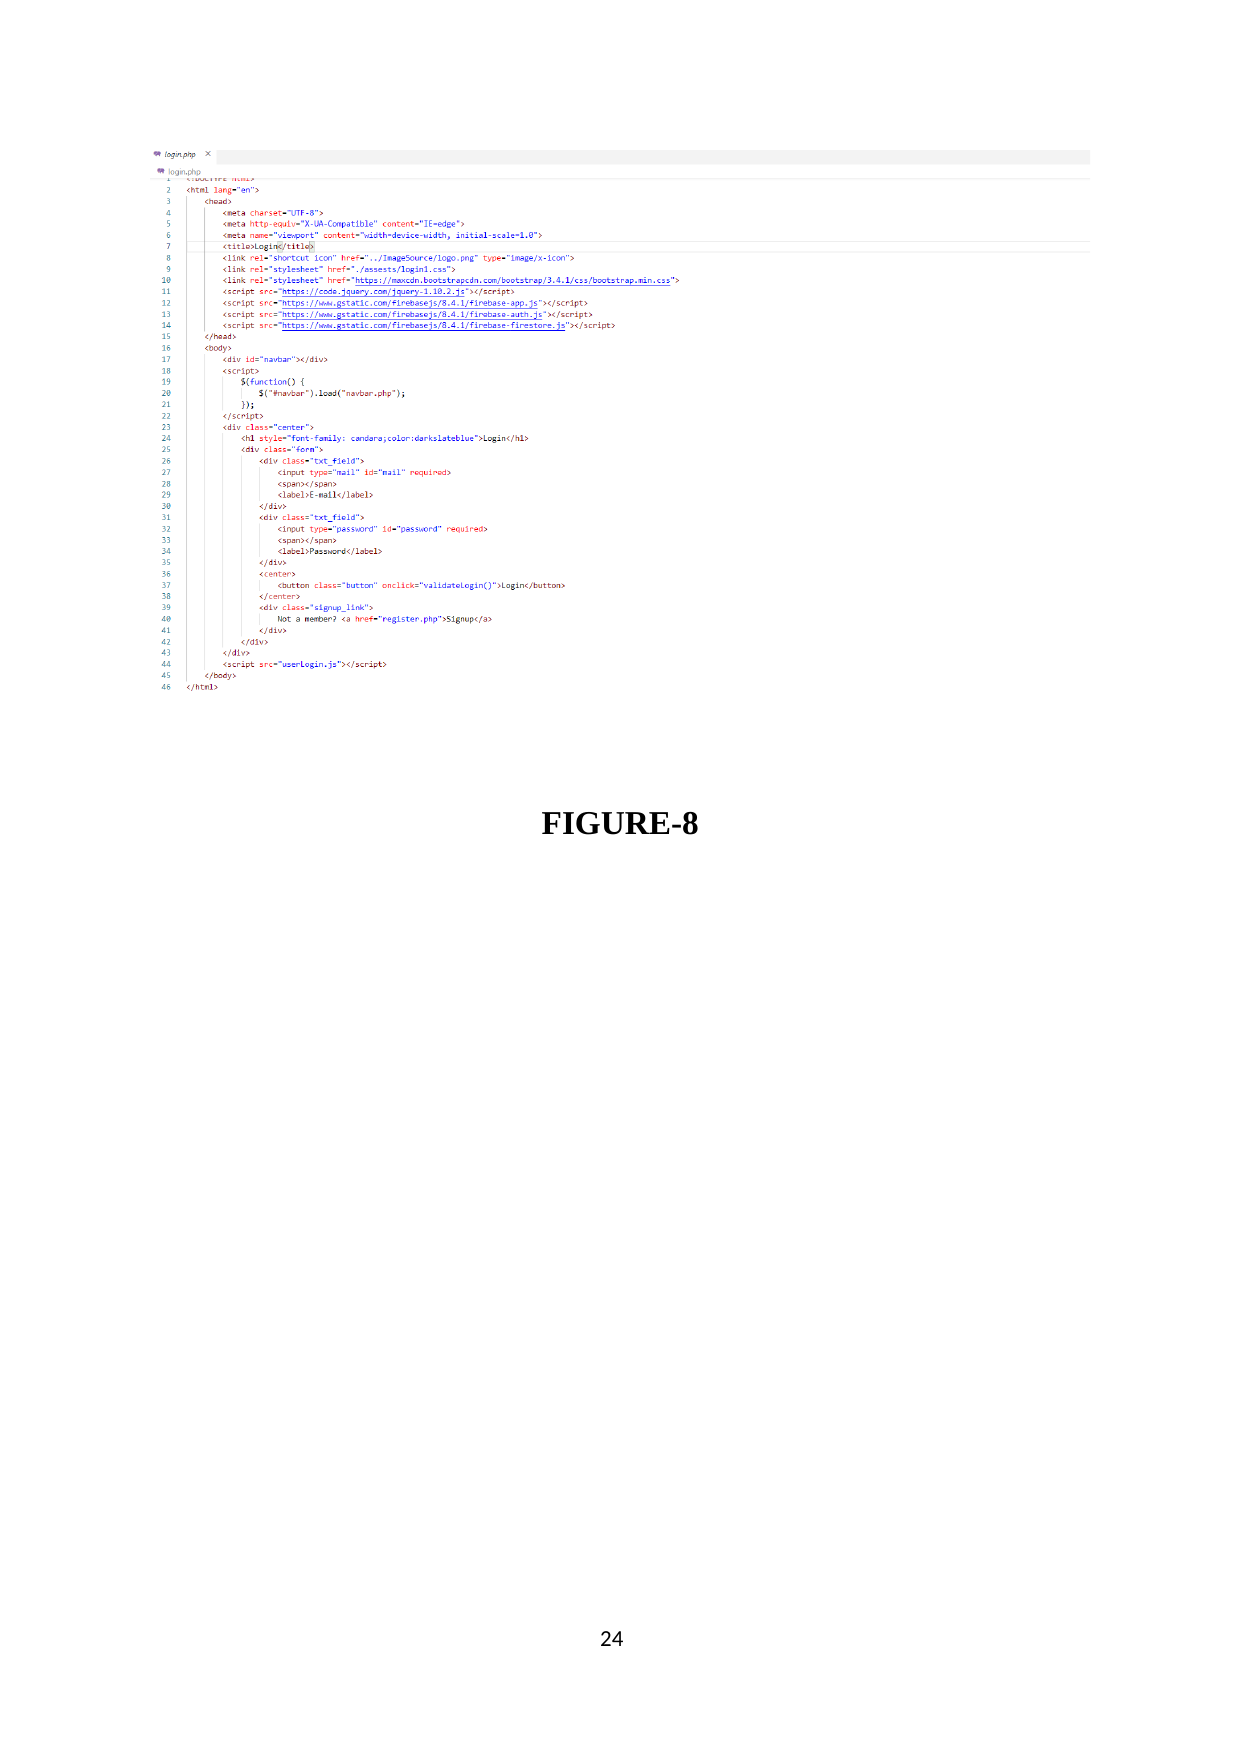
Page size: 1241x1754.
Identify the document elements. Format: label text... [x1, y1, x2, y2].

text FIGURE-8 [150, 803, 1090, 842]
picture [150, 150, 1091, 699]
